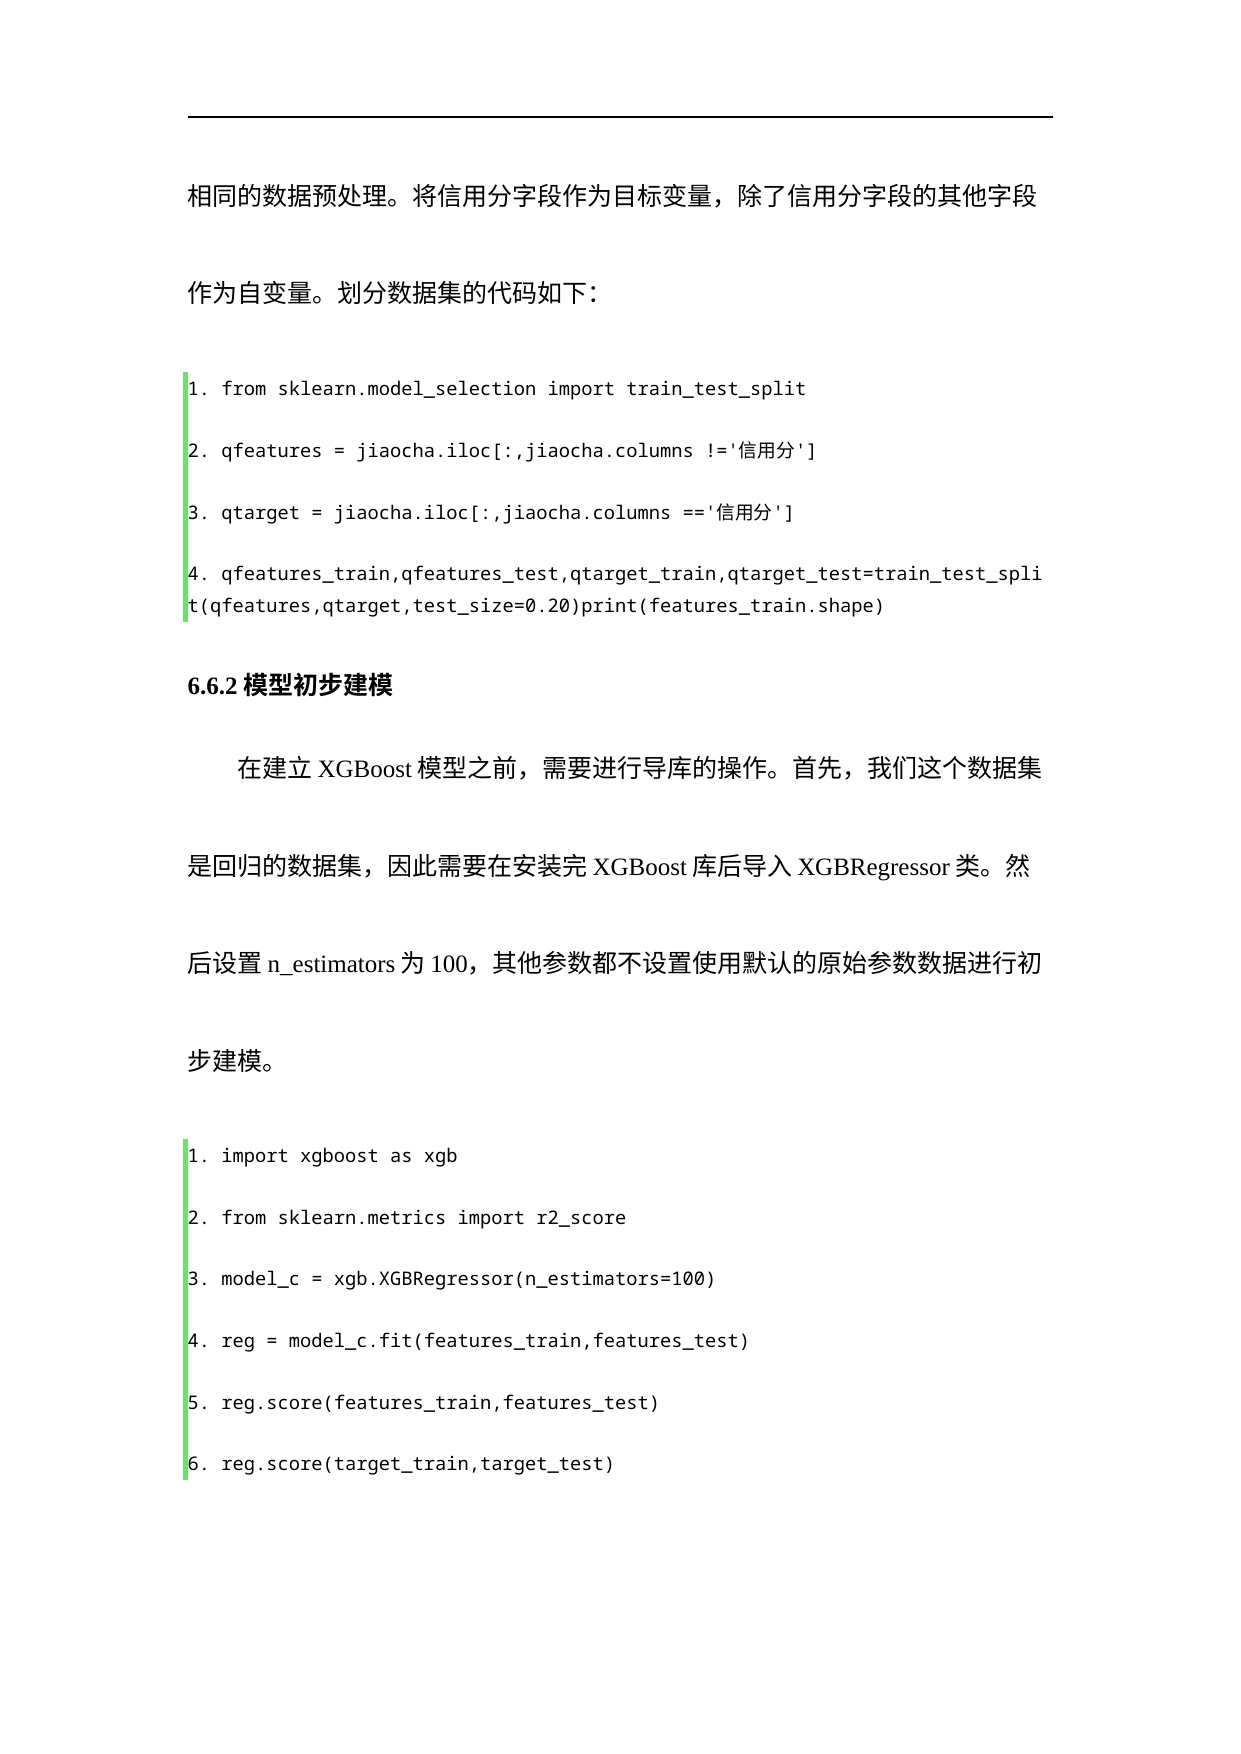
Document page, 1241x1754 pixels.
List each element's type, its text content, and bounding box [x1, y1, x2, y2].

list model_c = xgb.XGBRegressor(n_estimators=100) [188, 1262, 1053, 1295]
list reg.score(target_train,target_test) [188, 1447, 1053, 1480]
list import xgboost as xgb [188, 1139, 1053, 1171]
list qtarget = jiaocha.iloc[:,jiaocha.columns =='信用分'] [188, 495, 1053, 528]
list from sklearn.metrics import r2_score [188, 1201, 1053, 1233]
subtitle 6.6.2 模型初步建模 [187, 651, 1053, 716]
list from sklearn.model_selection import train_test_split [188, 372, 1053, 404]
text 在建立XGBoost模型之前，需要进行导库的操作。首先，我们这个数据集是回归的数据集，因此需要在安装完XGBoost库后导入XGBRegressor类。然后设置n_estimators为100，其他参数都不设置使用默认的原始参数数据进行初步建模。 [187, 734, 1053, 1092]
list qfeatures_train,qfeatures_test,qtarget_train,qtarget_test=train_test_split(qfeatures,qtarget,test_size=0.20)print(features_train.shape) [188, 557, 1053, 622]
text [187, 162, 1053, 324]
list reg = model_c.fit(features_train,features_test) [188, 1324, 1053, 1356]
list reg.score(features_train,features_test) [188, 1386, 1053, 1418]
list qfeatures = jiaocha.iloc[:,jiaocha.columns !='信用分'] [188, 433, 1053, 466]
